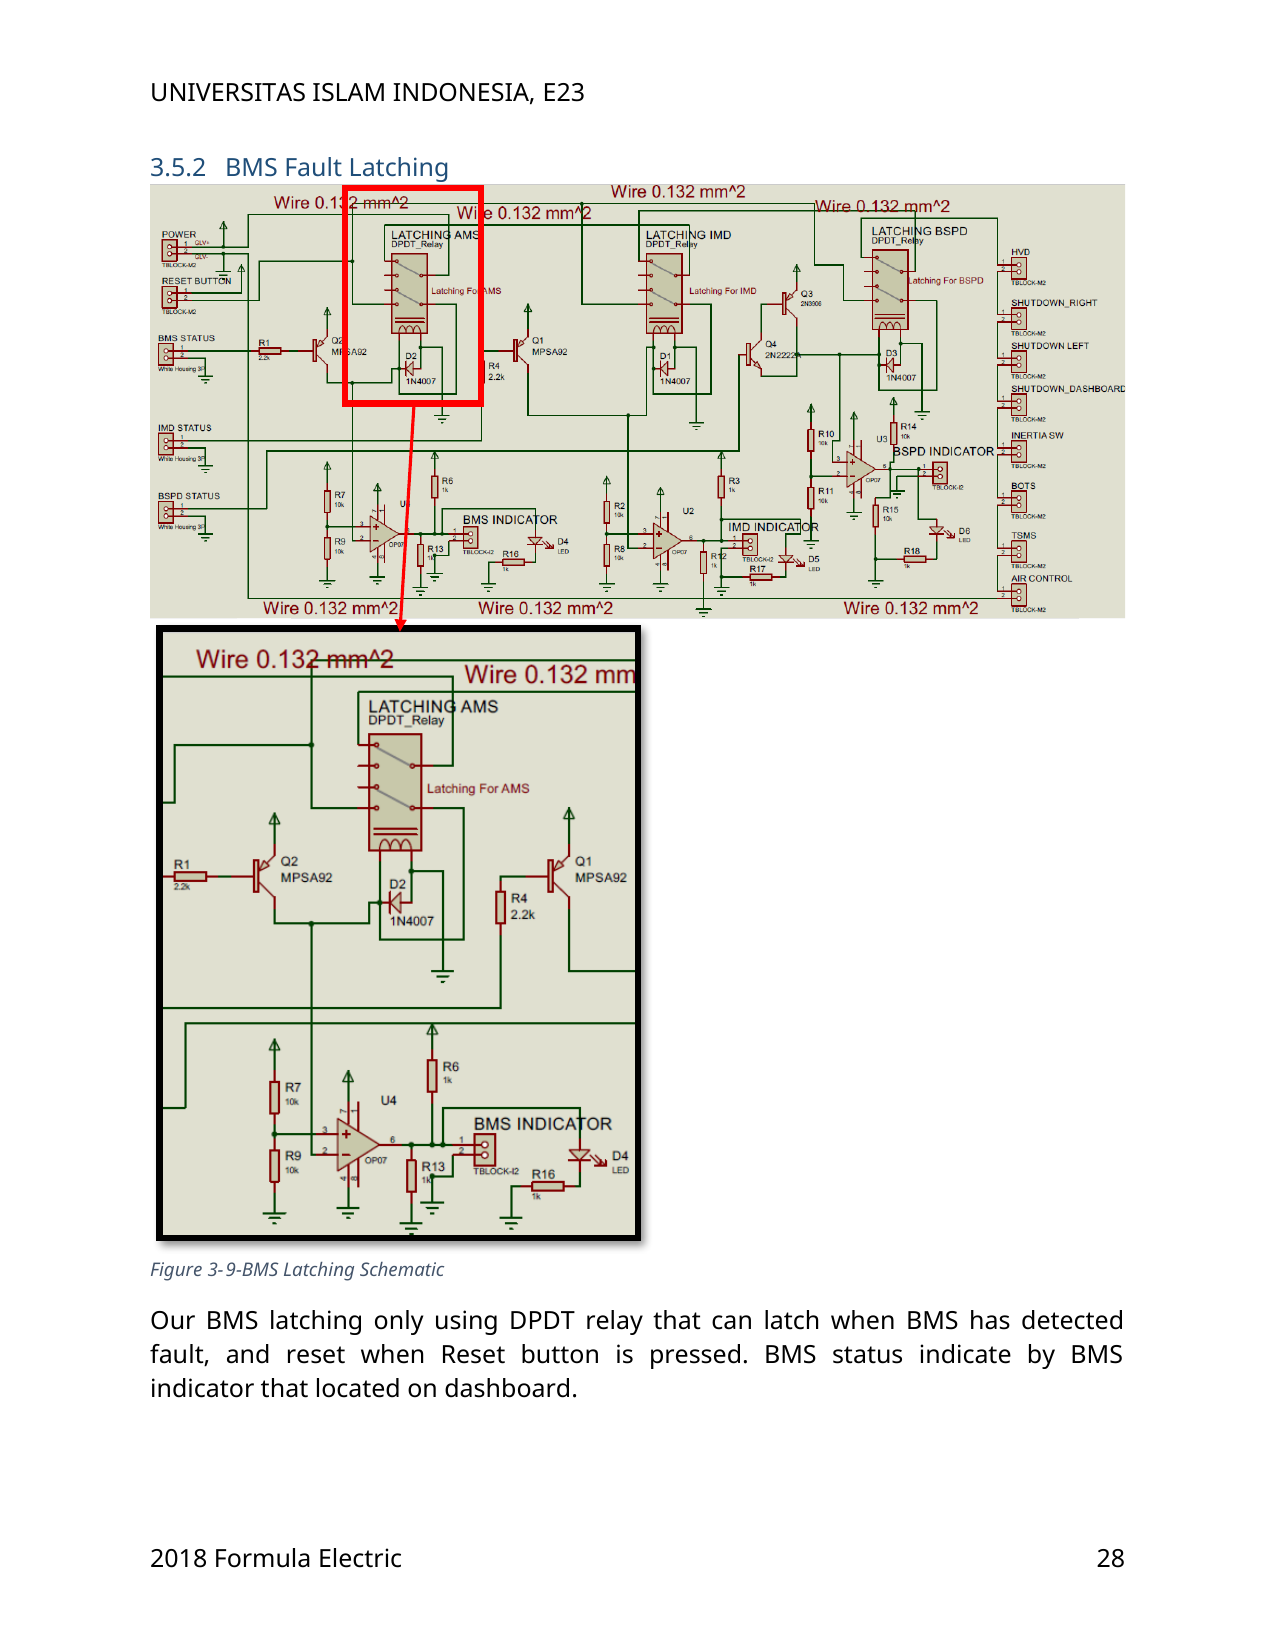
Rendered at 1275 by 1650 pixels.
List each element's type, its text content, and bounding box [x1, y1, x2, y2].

subtitle BMS Fault Latching [150, 150, 1125, 184]
text Our BMS latching only using DPDT relay that can latch when BMS has detected fault, and reset when Reset button is pressed. BMS status indicate by BMS indicator that located on dashboard. [150, 1303, 1125, 1405]
picture [348, 191, 478, 400]
picture [163, 632, 635, 1235]
picture [150, 184, 1125, 619]
